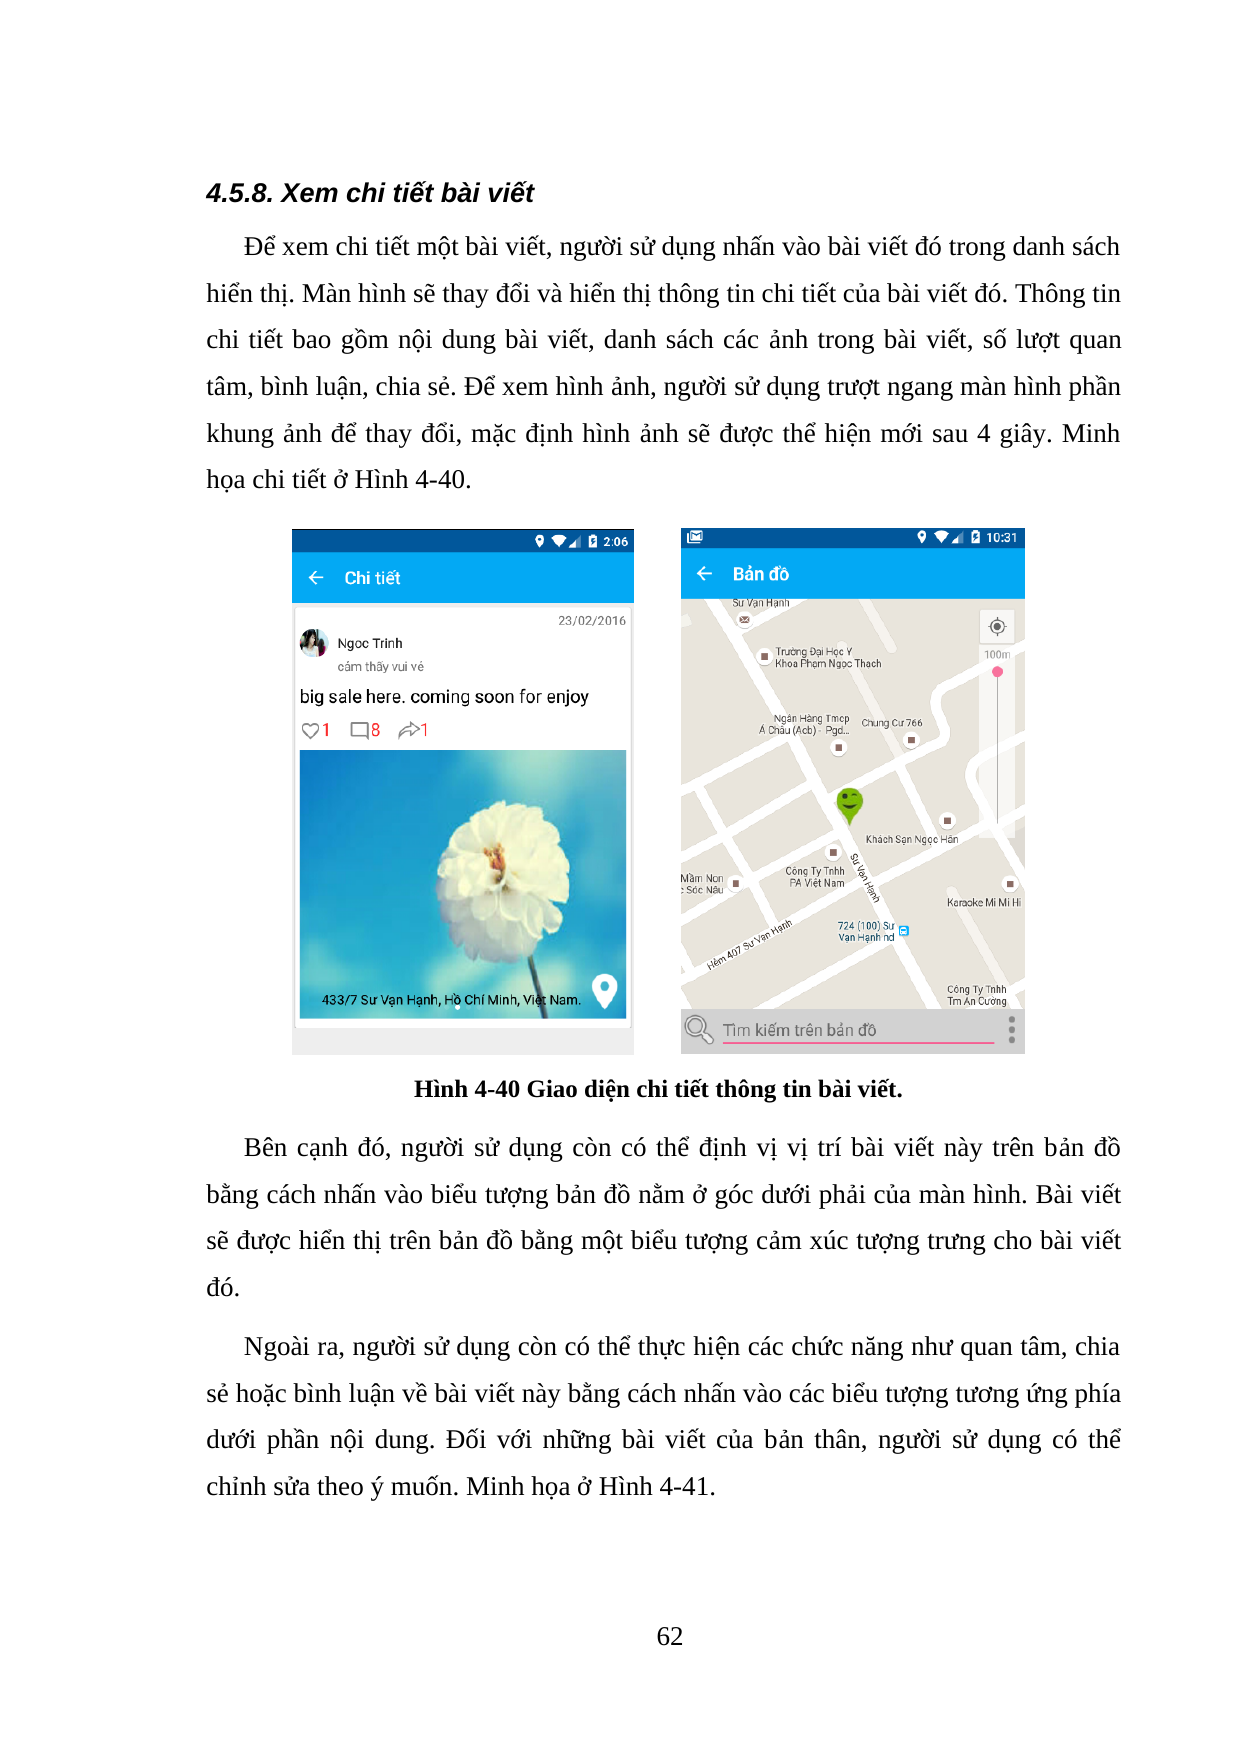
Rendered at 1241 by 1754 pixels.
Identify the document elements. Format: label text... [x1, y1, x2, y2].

picture [292, 529, 634, 551]
text Để xem chi tiết một bài viết, người sử dụng nhấn vào bài viết đó trong danh sách hiển thị. Màn hình sẽ thay đổi và hiển thị thông tin chi tiết của bài viết đó. Thông tin chi tiết bao gồm nội dung bài viết, danh sách các ảnh trong bài viết, số lượt quan tâm, bình luận, chia sẻ. Để xem hình ảnh, người sử dụng trượt ngang màn hình phần khung ảnh để thay đổi, mặc định hình ảnh sẽ được thể hiện mới sau 4 giây. Minh họa chi tiết ở Hình 4-17. [206, 230, 1122, 495]
picture [772, 567, 779, 580]
picture [748, 571, 753, 580]
picture [735, 568, 743, 580]
picture [364, 575, 369, 583]
picture [292, 604, 634, 1055]
picture [310, 575, 322, 580]
picture [681, 599, 1025, 1054]
picture [681, 528, 1025, 547]
text Ngoài ra, người sử dụng còn có thể thực hiện các chức năng như quan tâm, chia sẻ hoặc bình luận về bài viết này bằng cách nhấn vào các biểu tượng tương ứng phía dưới phần nội dung. Đối với những bài viết của bản thân, người sử dụng có thể chỉnh sửa theo ý muốn. Minh họa ở Hình 4-19. [206, 1330, 1122, 1501]
picture [698, 571, 711, 575]
subtitle Xem chi tiết bài viết [206, 177, 1122, 208]
picture [756, 571, 763, 580]
